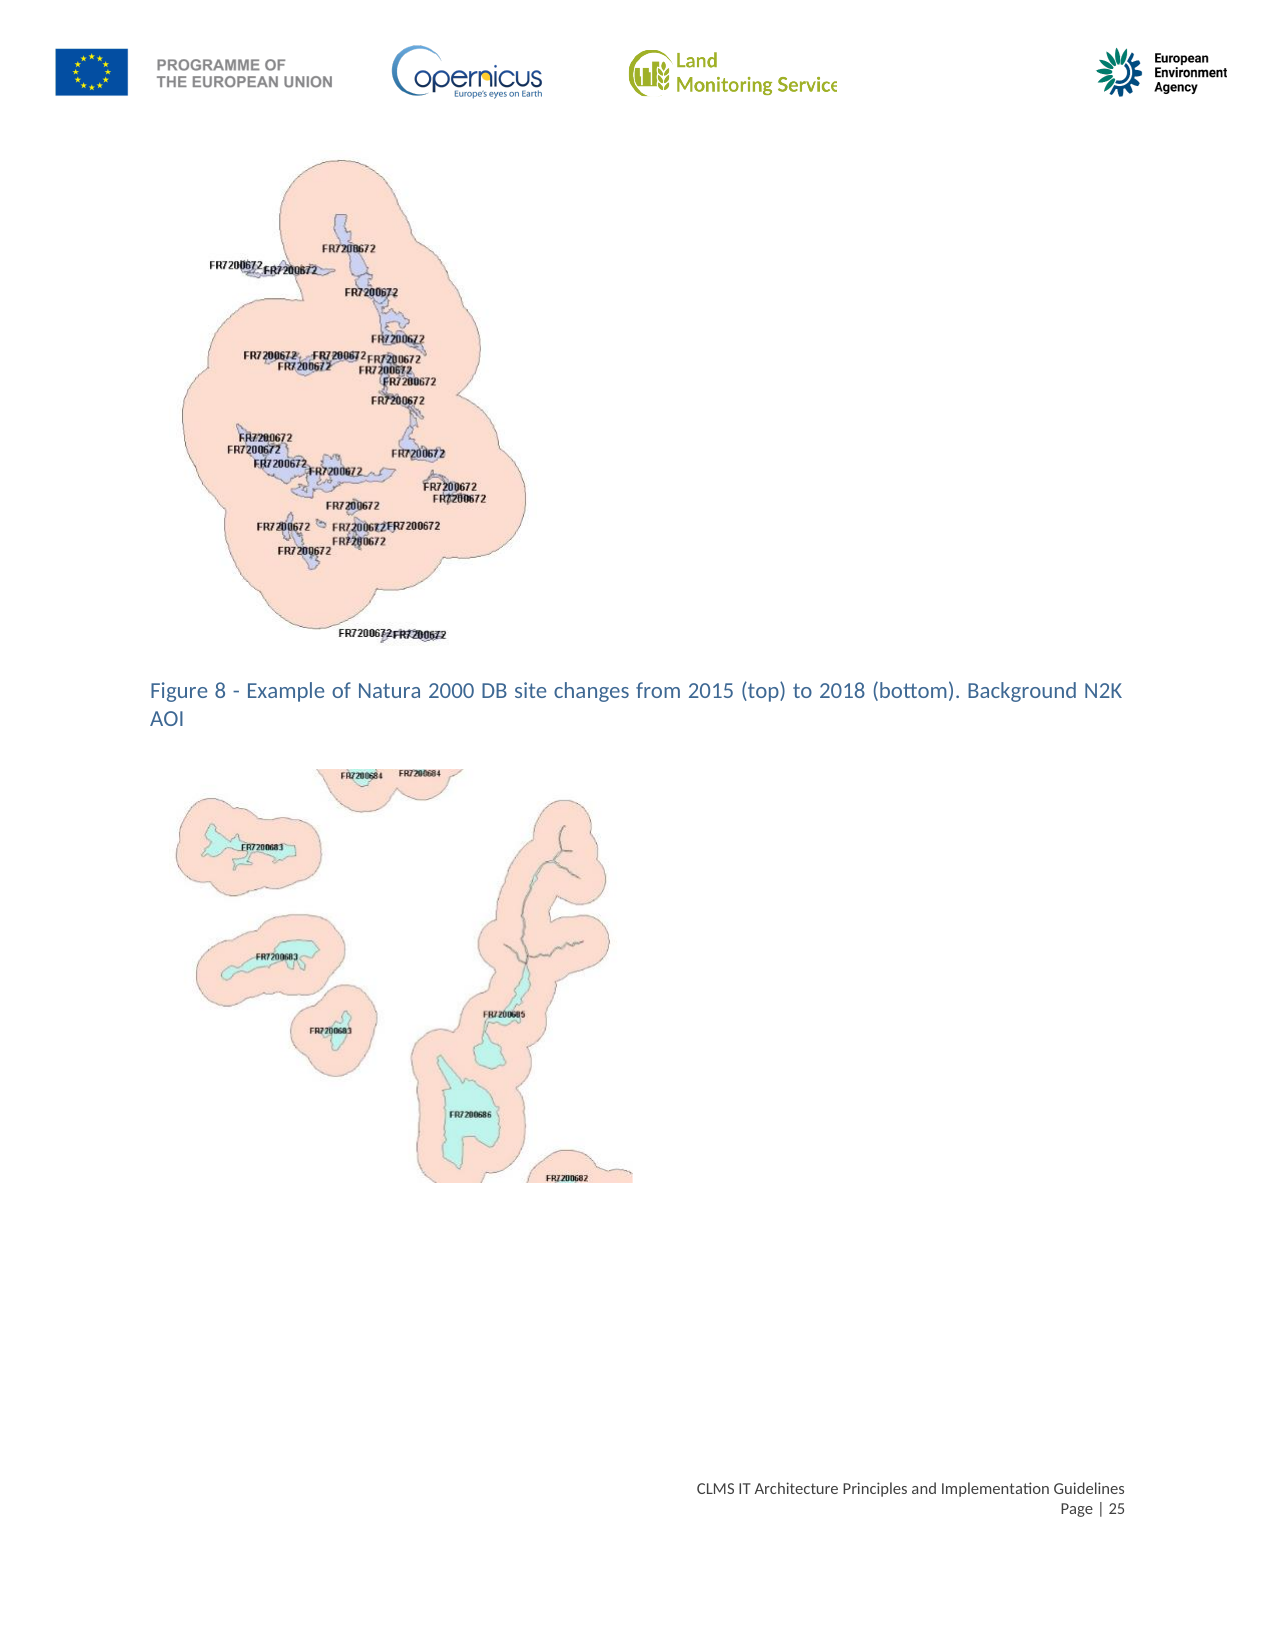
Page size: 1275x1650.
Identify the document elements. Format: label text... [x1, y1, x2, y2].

picture [168, 150, 551, 651]
text Figure 8 - Example of Natura 2000 DB site changes from 2015 (top) to 2018 (bottom). Background N2K AOI [150, 676, 1125, 732]
picture [168, 769, 633, 1183]
picture [371, 15, 560, 130]
picture [1094, 46, 1228, 97]
picture [29, 21, 351, 124]
picture [628, 50, 837, 97]
